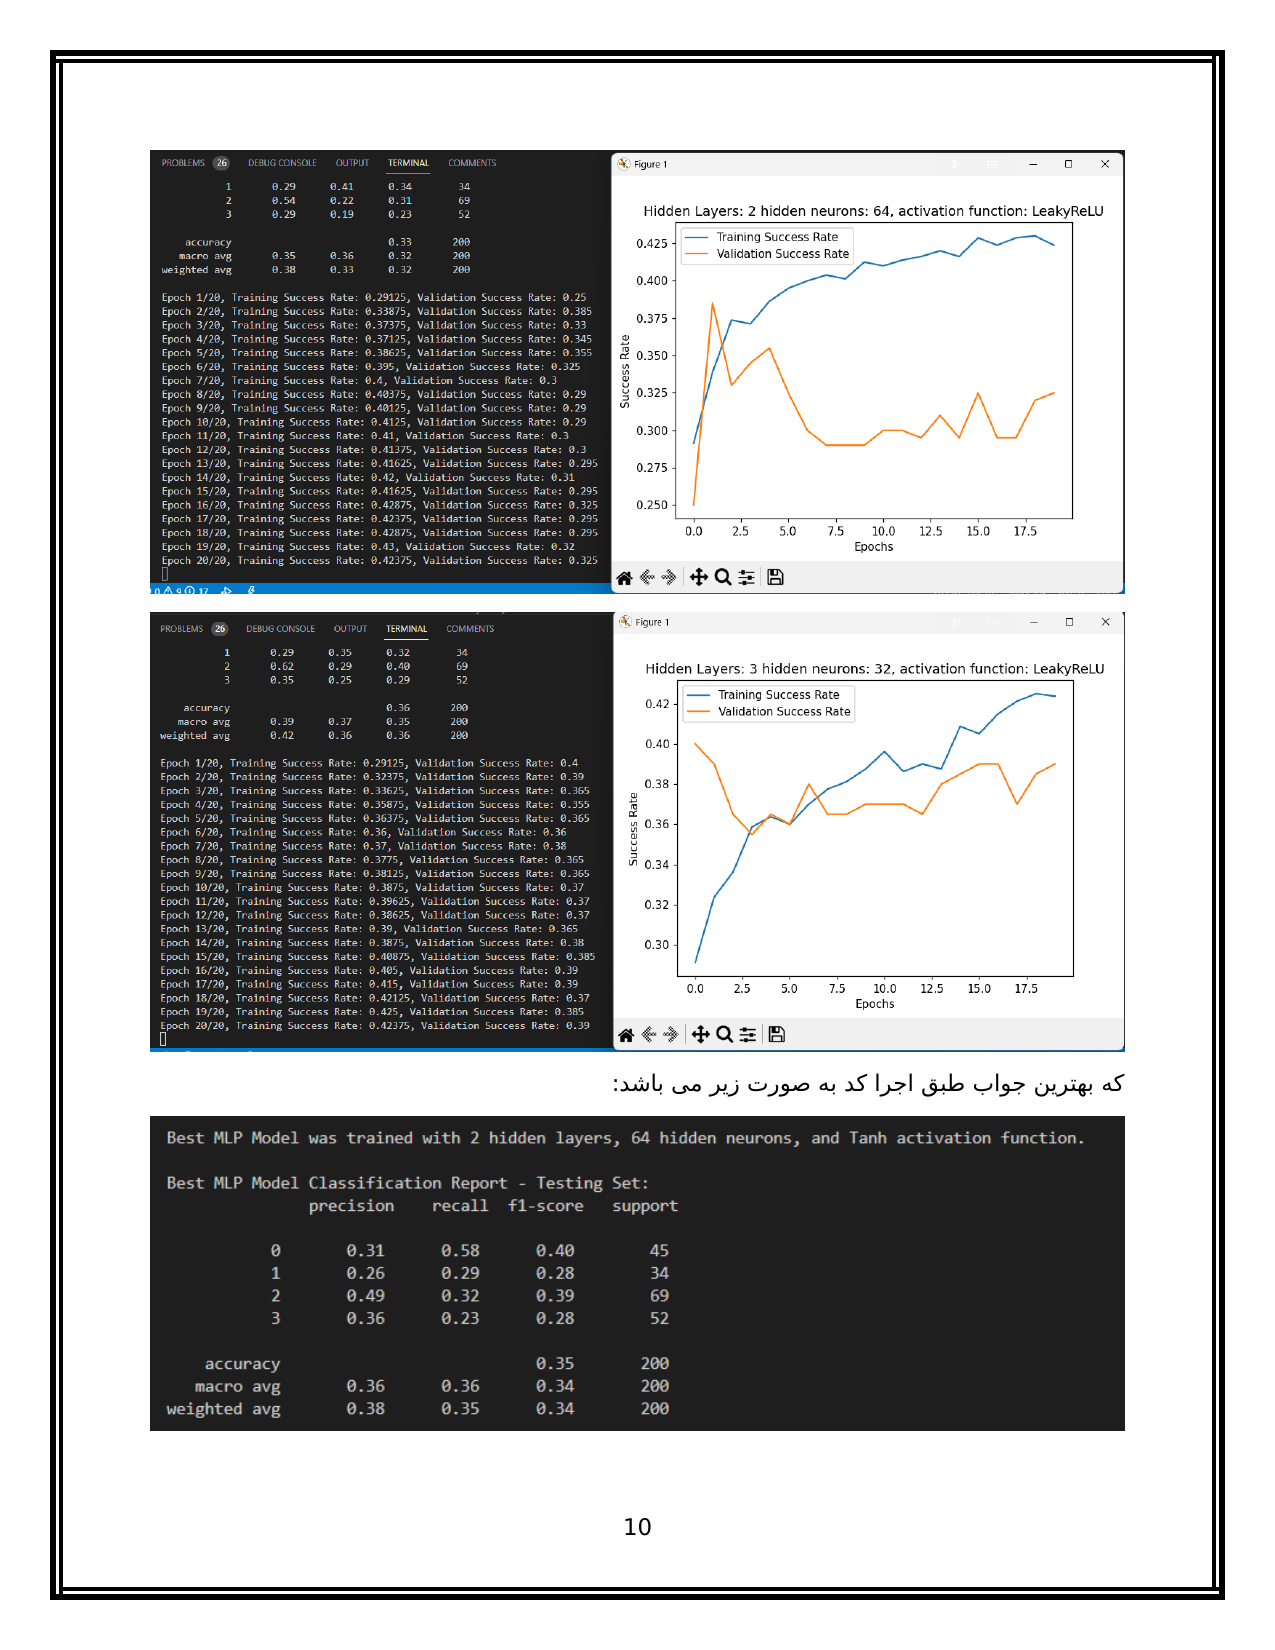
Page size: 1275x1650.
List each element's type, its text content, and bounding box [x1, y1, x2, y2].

picture [150, 150, 1125, 594]
picture [150, 1116, 1125, 1431]
text که بهترین جواب طبق اجرا کد به صورت زیر می باشد: [150, 1071, 1125, 1097]
picture [150, 612, 1125, 1052]
